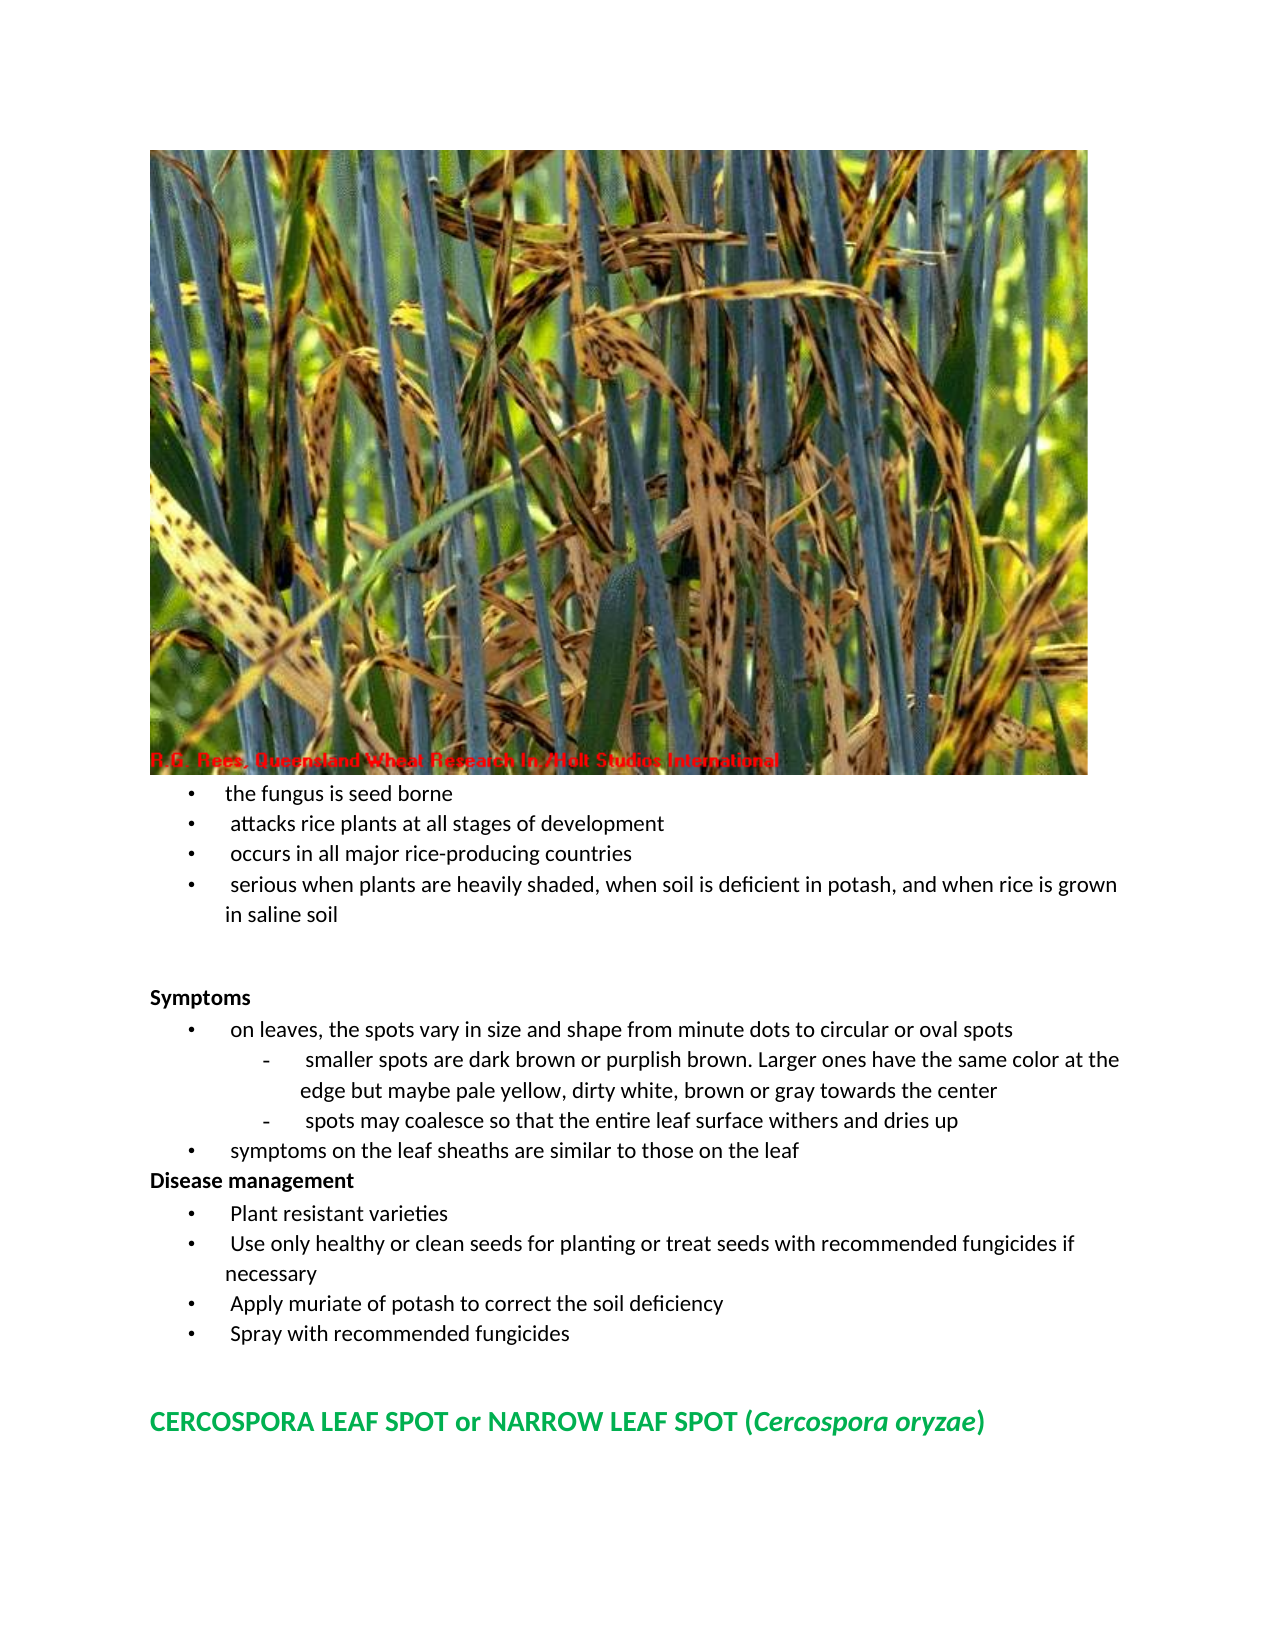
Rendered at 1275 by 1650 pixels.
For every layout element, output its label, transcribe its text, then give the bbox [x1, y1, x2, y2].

text CERCOSPORA LEAF SPOT or NARROW LEAF SPOT (Cercospora oryzae) [150, 1403, 1125, 1438]
list symptoms on the leaf sheaths are similar to those on the leaf [187, 1136, 1125, 1164]
picture [150, 150, 1088, 775]
list occurs in all major rice-producing countries [187, 839, 1125, 868]
list Use only healthy or clean seeds for planting or treat seeds with recommended fungicides if necessary [187, 1229, 1125, 1287]
list serious when plants are heavily shaded, when soil is deficient in potash, and when rice is grown in saline soil [187, 870, 1125, 928]
list the fungus is seed borne [187, 779, 1125, 807]
list Spray with recommended fungicides [187, 1319, 1125, 1347]
list Apply muriate of potash to correct the soil deficiency [187, 1289, 1125, 1317]
list attacks rice plants at all stages of development [187, 809, 1125, 837]
text Disease management [150, 1166, 1125, 1194]
list smaller spots are dark brown or purplish brown. Larger ones have the same color at the edge but maybe pale yellow, dirty white, brown or gray towards the center [262, 1046, 1125, 1104]
list spots may coalesce so that the entire leaf surface withers and dries up [262, 1106, 1125, 1134]
list Plant resistant varieties [187, 1199, 1125, 1227]
list on leaves, the spots vary in size and shape from minute dots to circular or oval spots [187, 1015, 1125, 1043]
text Symptoms [150, 983, 1125, 1011]
